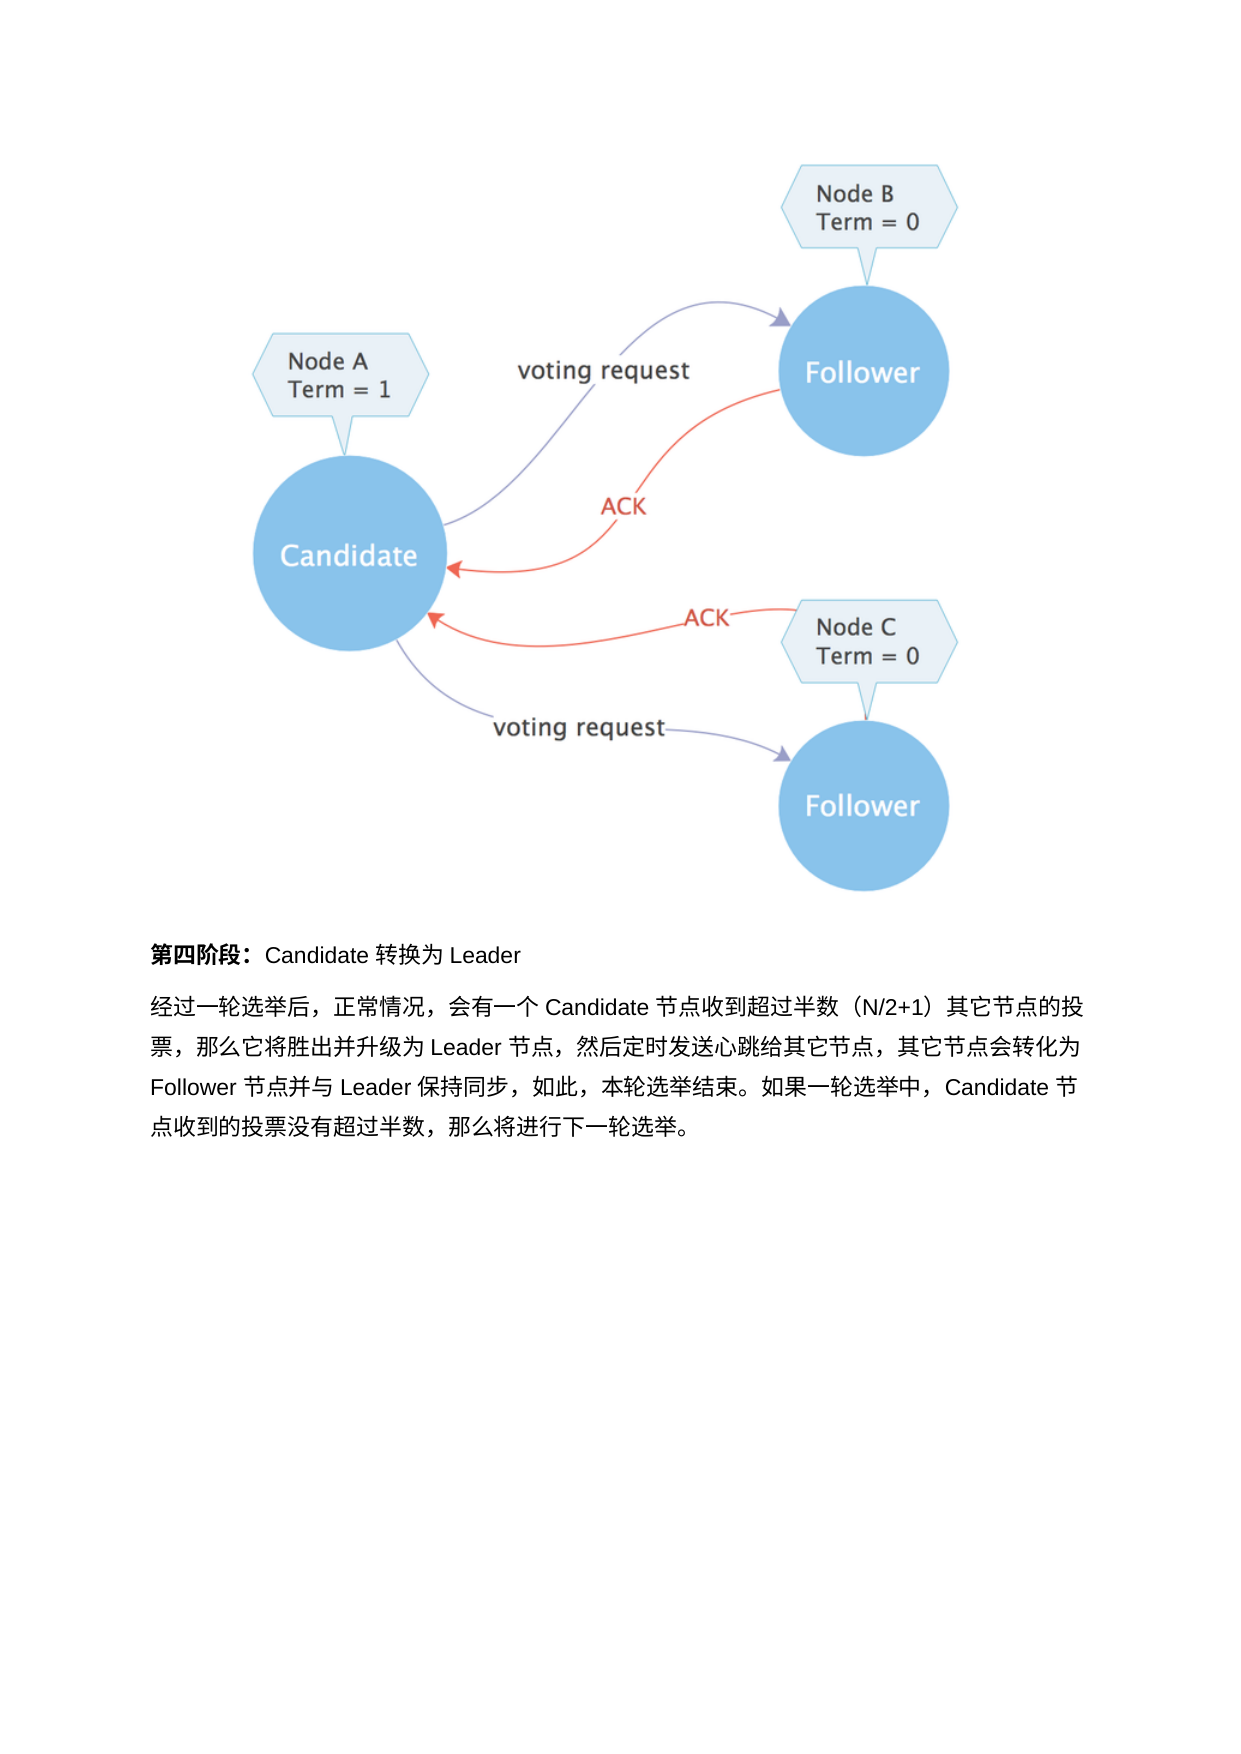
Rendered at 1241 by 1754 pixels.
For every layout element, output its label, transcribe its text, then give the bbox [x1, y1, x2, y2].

text 经过一轮选举后，正常情况，会有一个 Candidate 节点收到超过半数（N/2+1）其它节点的投票，那么它将胜出并升级为 Leader 节点，然后定时发送心跳给其它节点，其它节点会转化为 Follower 节点并与 Leader 保持同步，如此，本轮选举结束。如果一轮选举中，Candidate 节点收到的投票没有超过半数，那么将进行下一轮选举。 [150, 989, 1090, 1142]
text 第四阶段：Candidate 转换为 Leader [150, 937, 1090, 970]
picture [188, 150, 1052, 919]
